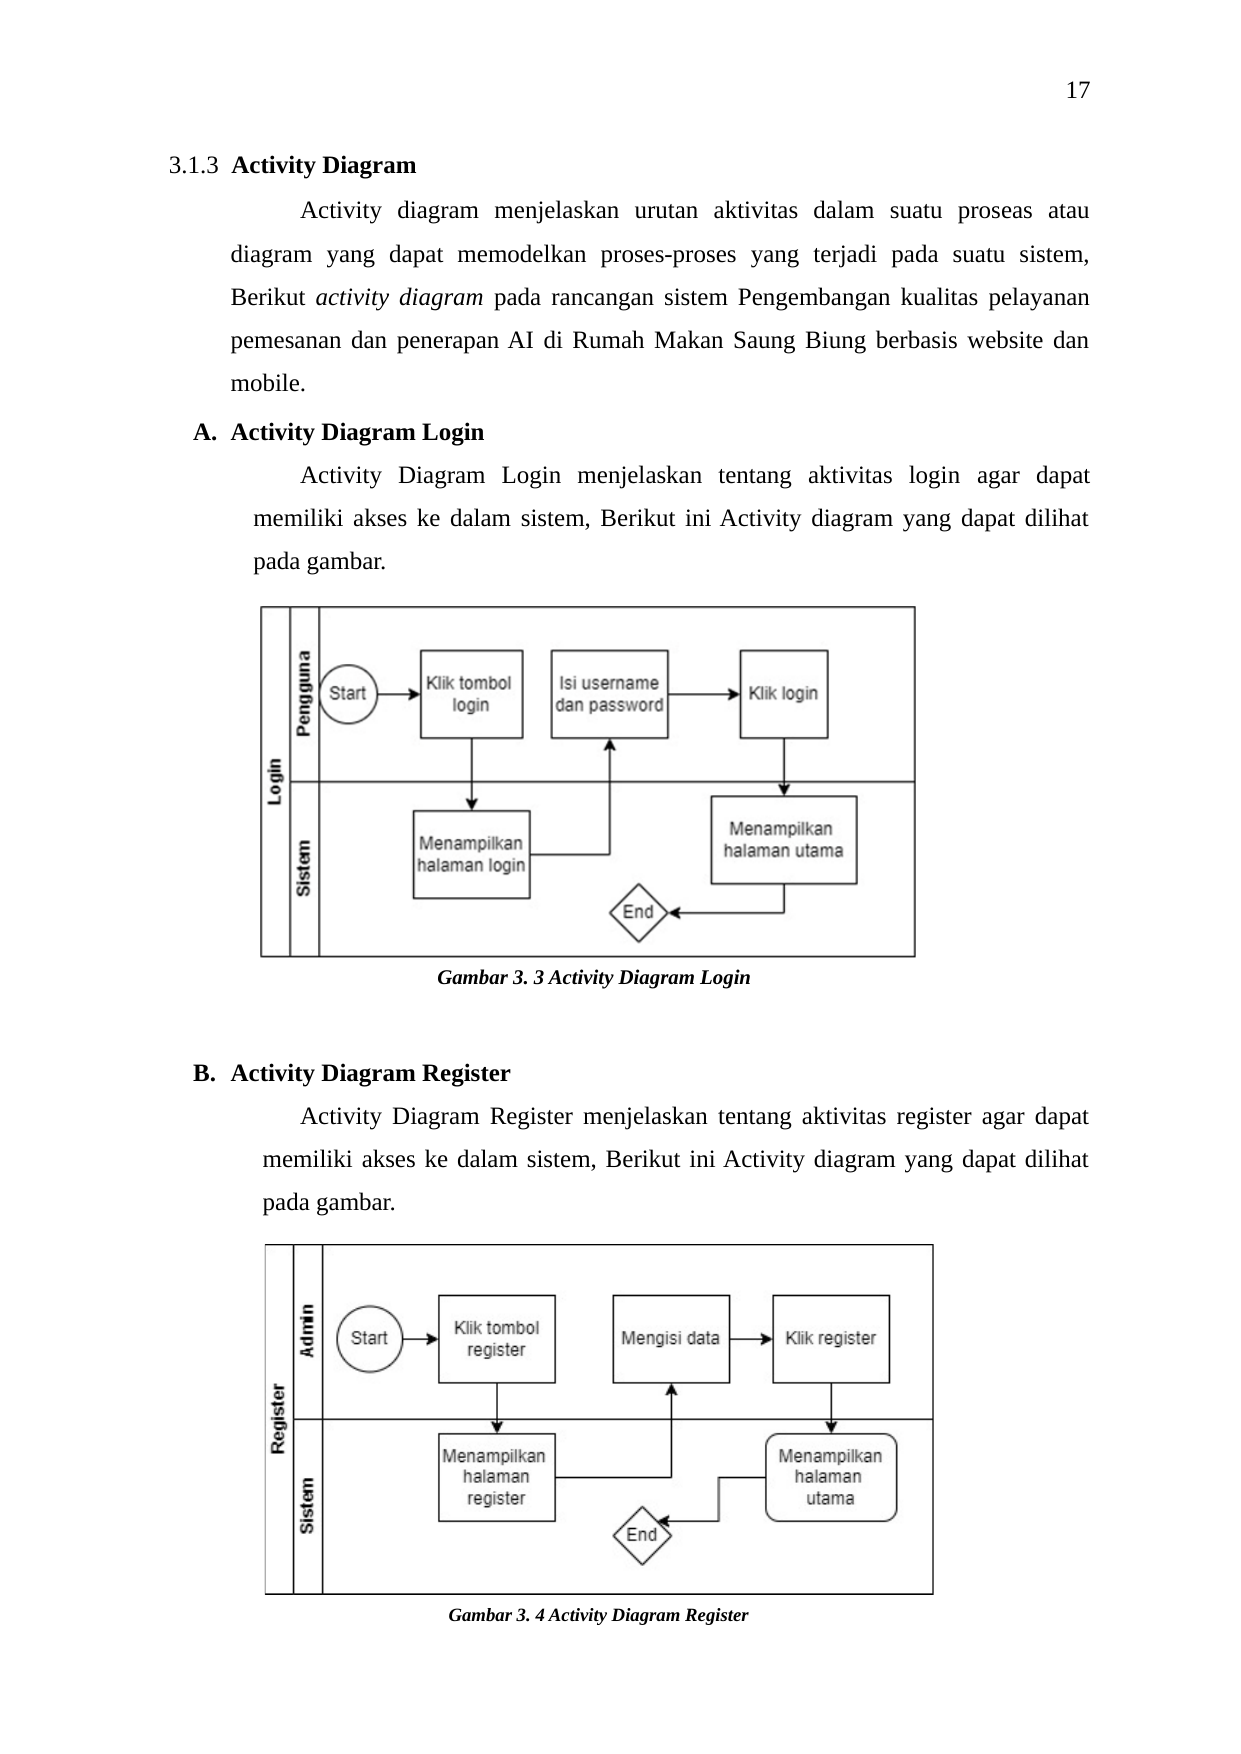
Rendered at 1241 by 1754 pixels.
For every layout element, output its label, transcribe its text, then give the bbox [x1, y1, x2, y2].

picture [264, 1244, 934, 1595]
picture [235, 597, 955, 965]
list Activity Diagram Register menjelaskan tentang aktivitas register agar dapat memiliki akses ke dalam sistem, Berikut ini Activity diagram yang dapat dilihat pada gambar. [262, 1101, 1090, 1216]
list Activity Diagram Register [193, 1058, 1090, 1087]
list Activity Diagram Login menjelaskan tentang aktivitas login agar dapat memiliki akses ke dalam sistem, Berikut ini Activity diagram yang dapat dilihat pada gambar. [253, 460, 1090, 575]
list Activity Diagram Login [193, 417, 1090, 446]
subtitle Activity Diagram [169, 150, 1090, 179]
text Activity diagram menjelaskan urutan aktivitas dalam suatu proseas atau diagram yang dapat memodelkan proses-proses yang terjadi pada suatu sistem, Berikut activity diagram pada rancangan sistem Pengembangan kualitas pelayanan pemesanan dan penerapan AI di Rumah Makan Saung Biung berbasis website dan mobile. [230, 196, 1090, 397]
